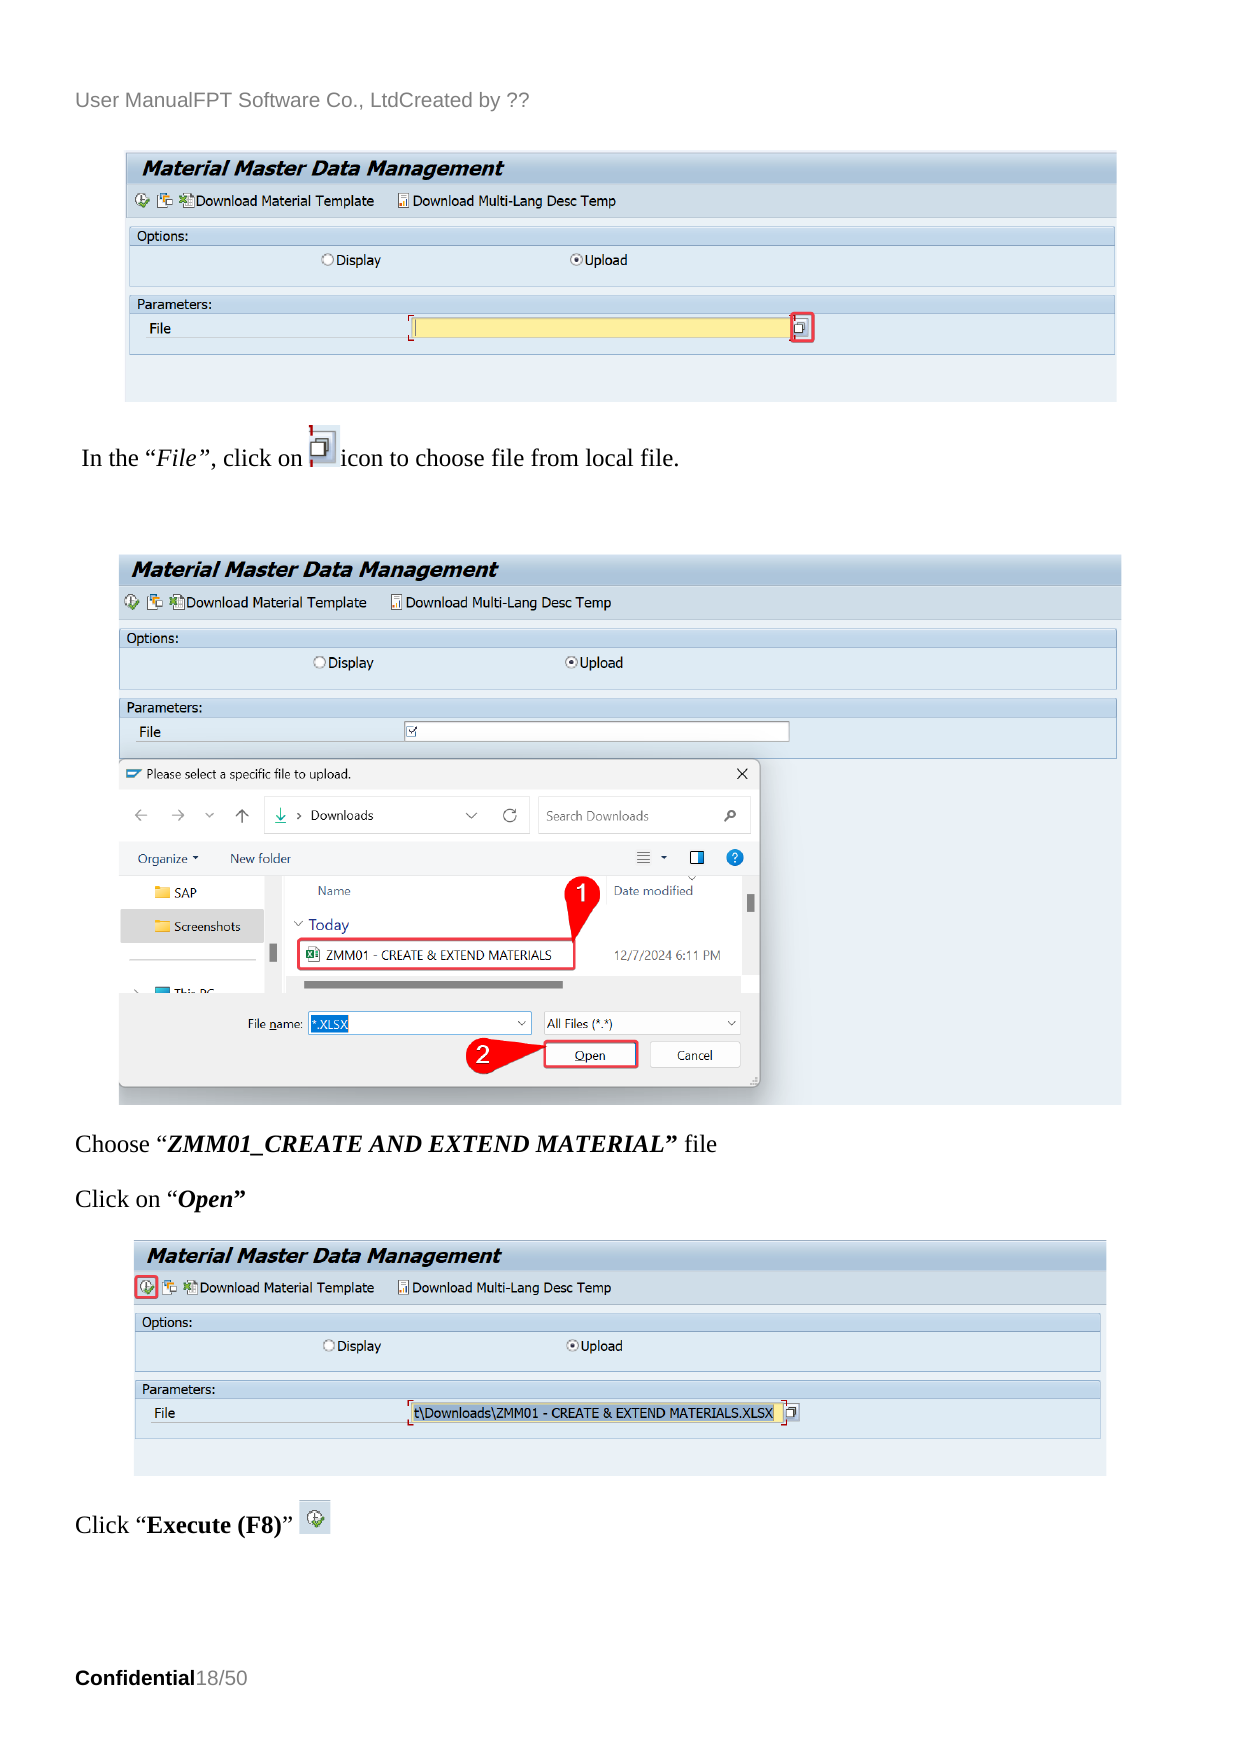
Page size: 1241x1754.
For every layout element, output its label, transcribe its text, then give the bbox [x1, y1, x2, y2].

picture [299, 1500, 331, 1534]
text In the “File”, click on icon to choose file from local file. [75, 426, 1165, 472]
picture [123, 150, 1117, 402]
picture [308, 425, 341, 467]
text Click “Execute (F8)” [75, 1500, 1165, 1539]
text Click on “Open” [75, 1184, 1165, 1213]
picture [118, 554, 1122, 1105]
picture [133, 1240, 1107, 1476]
text Choose “ZMM01_CREATE AND EXTEND MATERIAL” file [75, 1129, 1165, 1158]
